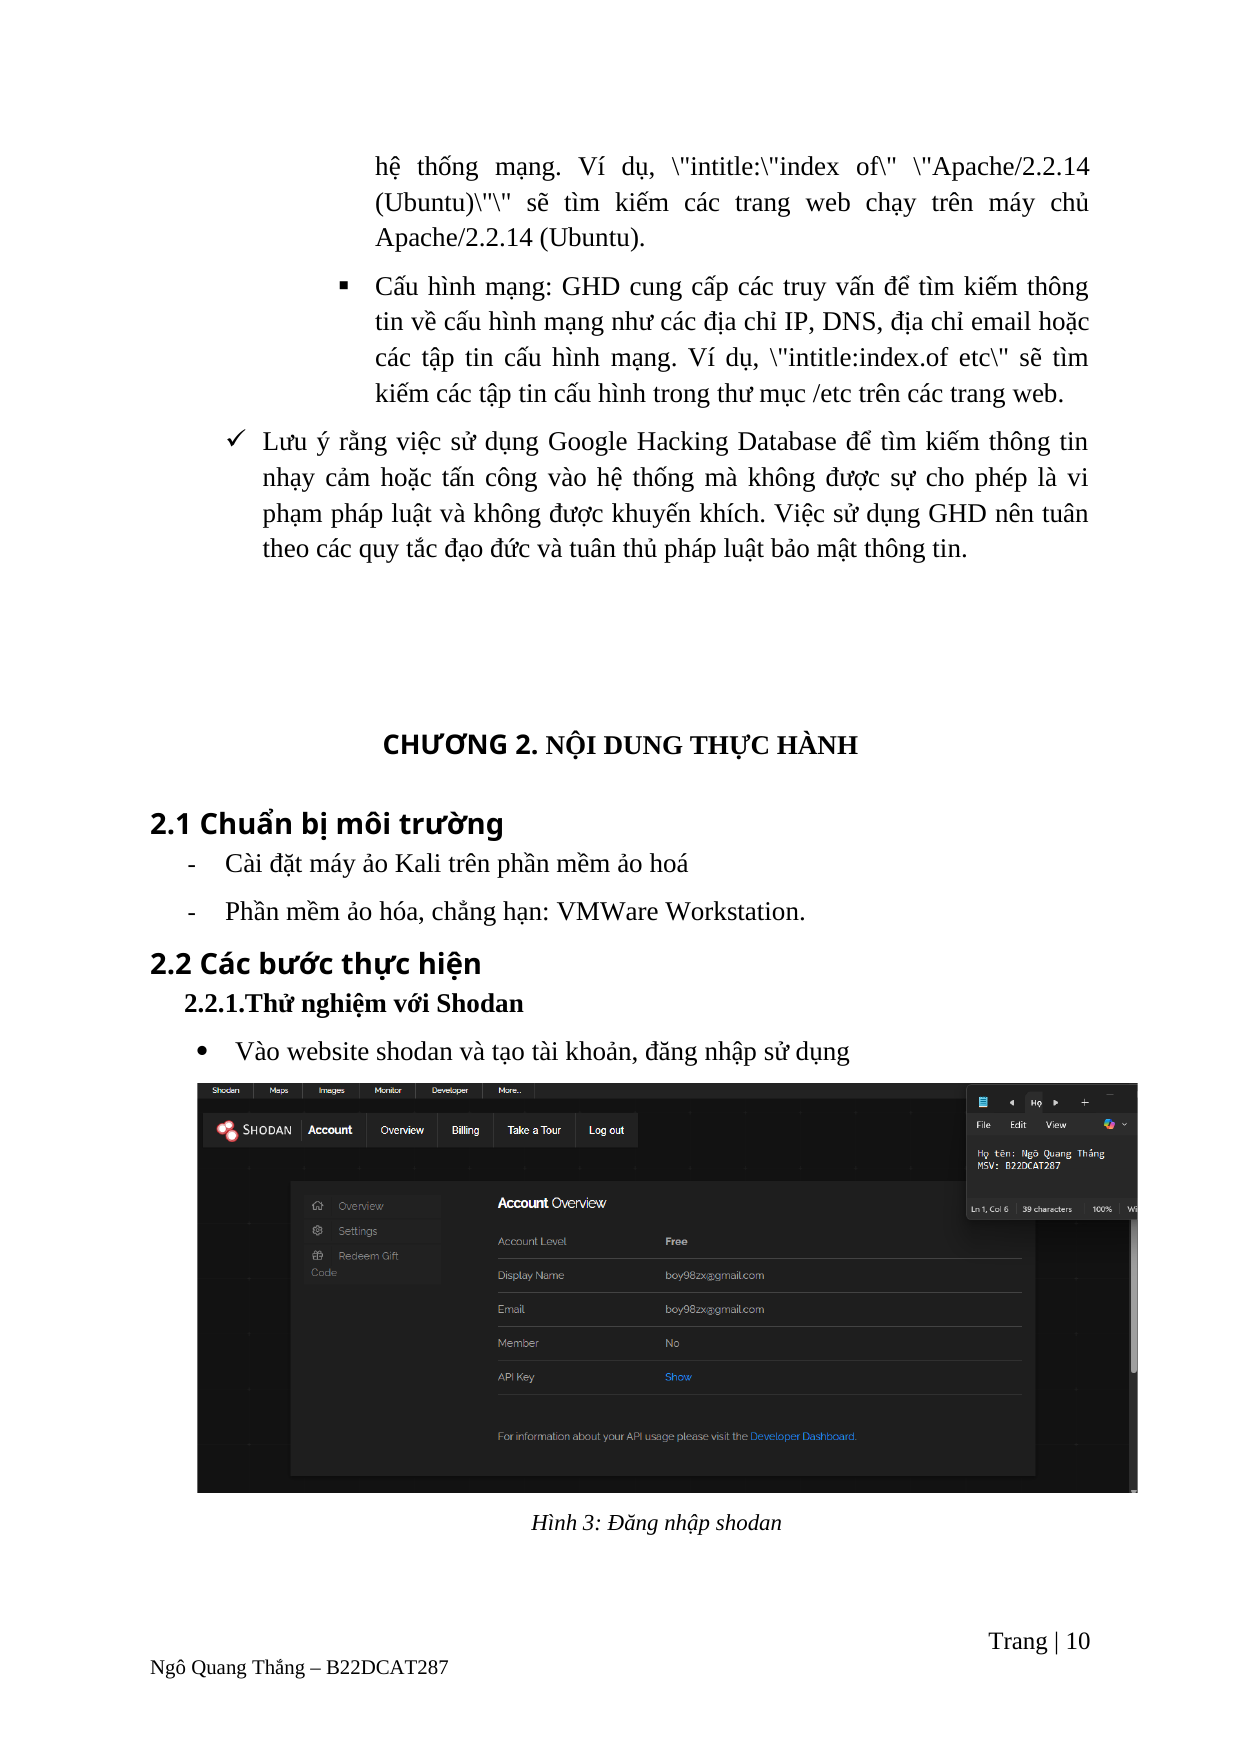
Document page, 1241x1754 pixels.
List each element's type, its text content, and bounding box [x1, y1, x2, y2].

text NỘI DUNG THỰC HÀNH [150, 725, 1090, 762]
text Các bước thực hiện [150, 943, 1090, 983]
list Lưu ý rằng việc sử dụng Google Hacking Database để tìm kiếm thông tin nhạy cảm hoặc tấn công vào hệ thống mà không được sự cho phép là vi phạm pháp luật và không được khuyến khích. Việc sử dụng GHD nên tuân theo các quy tắc đạo đức và tuân thủ pháp luật bảo mật thông tin. [225, 425, 1090, 564]
list Cấu hình mạng: GHD cung cấp các truy vấn để tìm kiếm thông tin về cấu hình mạng như các địa chỉ IP, DNS, địa chỉ email hoặc các tập tin cấu hình mạng. Ví dụ, \"intitle:index.of etc\" sẽ tìm kiếm các tập tin cấu hình trong thư mục /etc trên các trang web. [337, 270, 1090, 408]
text Chuẩn bị môi trường [150, 803, 1090, 843]
list Vào website shodan và tạo tài khoản, đăng nhập sử dụng [197, 1035, 1090, 1067]
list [337, 150, 1090, 253]
picture [197, 1083, 1138, 1493]
text 2.2.1.Thử nghiệm với Shodan [150, 987, 1090, 1018]
text Phần mềm ảo hóa, chẳng hạn: VMWare Workstation. [187, 895, 1090, 926]
text Cài đặt máy ảo Kali trên phần mềm ảo hoá [187, 847, 1090, 878]
text Hình 3: Đăng nhập shodan [225, 1509, 1090, 1536]
